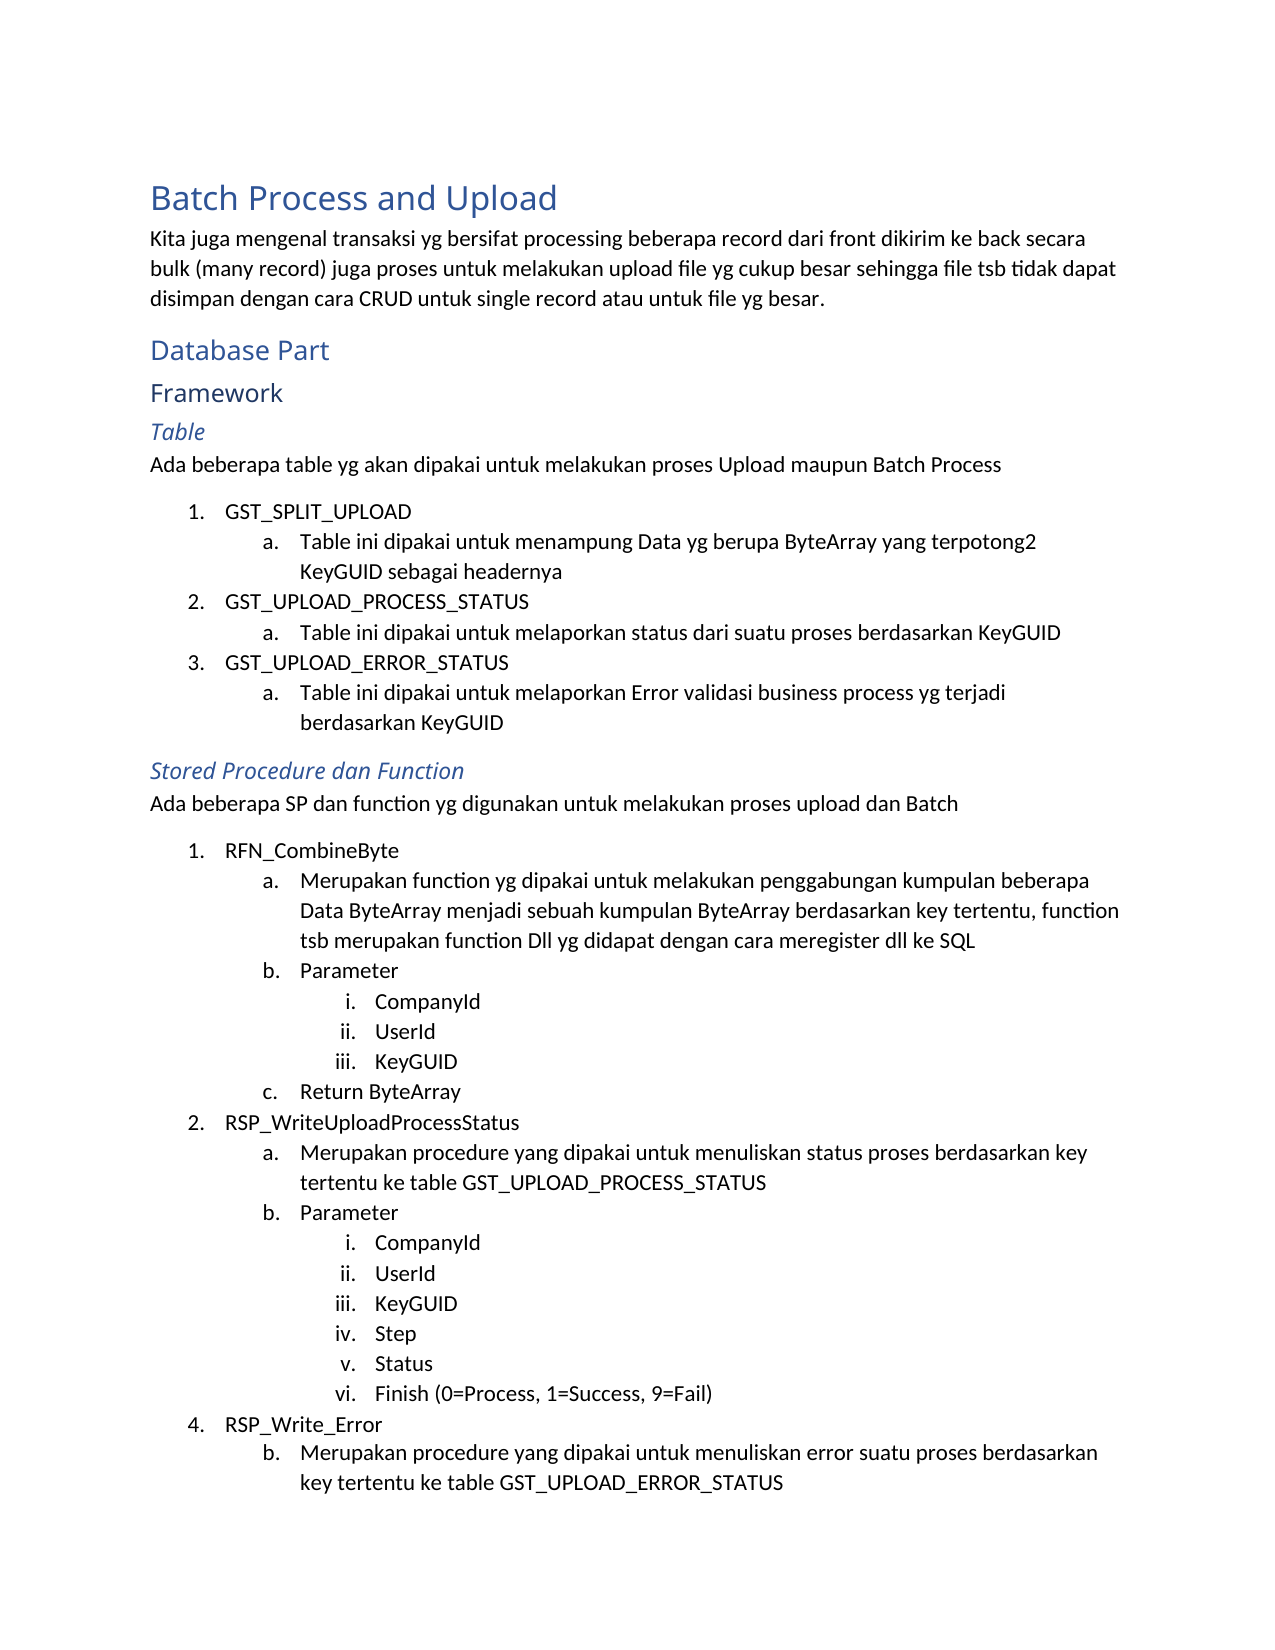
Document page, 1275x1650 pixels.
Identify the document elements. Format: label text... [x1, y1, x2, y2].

list Return ByteArray [262, 1077, 1125, 1105]
list Merupakan procedure yang dipakai untuk menuliskan error suatu proses berdasarkan key tertentu ke table GST_UPLOAD_ERROR_STATUS [262, 1438, 1125, 1496]
text Ada beberapa SP dan function yg digunakan untuk melakukan proses upload dan Batch [150, 789, 1125, 817]
list Table ini dipakai untuk menampung Data yg berupa ByteArray yang terpotong2 KeyGUID sebagai headernya [262, 527, 1125, 585]
text Kita juga mengenal transaksi yg bersifat processing beberapa record dari front dikirim ke back secara bulk (many record) juga proses untuk melakukan upload file yg cukup besar sehingga file tsb tidak dapat disimpan dengan cara CRUD untuk single record atau untuk file yg besar. [150, 224, 1125, 312]
list Table ini dipakai untuk melaporkan status dari suatu proses berdasarkan KeyGUID [262, 618, 1125, 646]
subtitle Batch Process and Upload [150, 175, 1125, 220]
list GST_UPLOAD_PROCESS_STATUS [187, 587, 1125, 615]
list Parameter [262, 957, 1125, 984]
list RSP_WriteUploadProcessStatus [187, 1108, 1125, 1136]
list RFN_CombineByte [187, 836, 1125, 864]
list Step [356, 1319, 1125, 1347]
list Merupakan function yg dipakai untuk melakukan penggabungan kumpulan beberapa Data ByteArray menjadi sebuah kumpulan ByteArray berdasarkan key tertentu, function tsb merupakan function Dll yg didapat dengan cara meregister dll ke SQL [262, 866, 1125, 954]
list UserId [356, 1017, 1125, 1045]
list GST_UPLOAD_ERROR_STATUS [187, 648, 1125, 676]
list Status [356, 1349, 1125, 1377]
subtitle Stored Procedure dan Function [150, 755, 1125, 786]
list GST_SPLIT_UPLOAD [187, 497, 1125, 525]
list Table ini dipakai untuk melaporkan Error validasi business process yg terjadi berdasarkan KeyGUID [262, 678, 1125, 736]
list KeyGUID [356, 1289, 1125, 1317]
list Parameter [262, 1198, 1125, 1226]
subtitle Framework [150, 375, 1125, 409]
list CompanyId [356, 987, 1125, 1015]
list UserId [356, 1259, 1125, 1287]
list CompanyId [356, 1228, 1125, 1256]
list RSP_Write_Error [187, 1410, 1125, 1438]
subtitle Table [150, 416, 1125, 447]
list Finish (0=Process, 1=Success, 9=Fail) [356, 1379, 1125, 1407]
list Merupakan procedure yang dipakai untuk menuliskan status proses berdasarkan key tertentu ke table GST_UPLOAD_PROCESS_STATUS [262, 1138, 1125, 1196]
list KeyGUID [356, 1047, 1125, 1075]
subtitle Database Part [150, 331, 1125, 368]
text Ada beberapa table yg akan dipakai untuk melakukan proses Upload maupun Batch Process [150, 450, 1125, 478]
